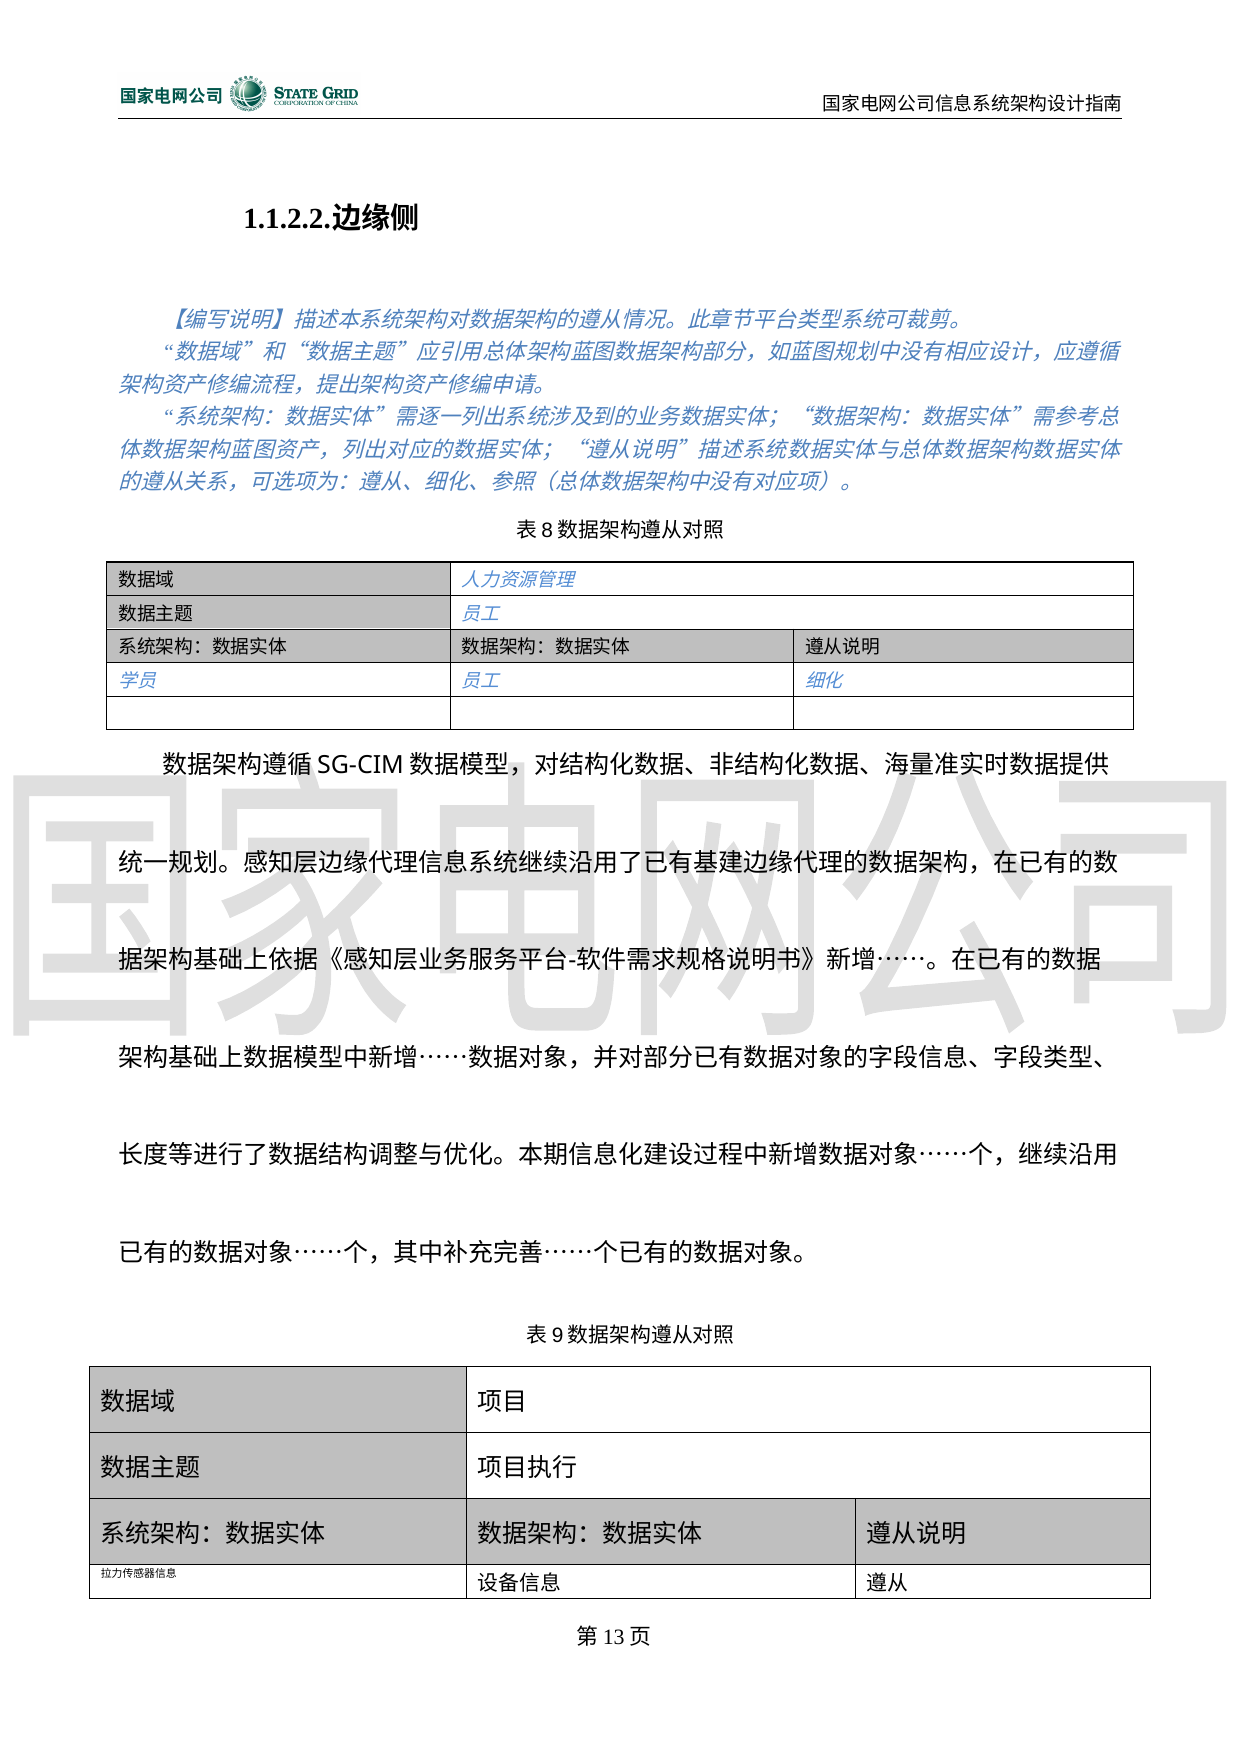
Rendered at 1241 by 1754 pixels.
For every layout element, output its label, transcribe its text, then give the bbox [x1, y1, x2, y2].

table_cell 遵从说明 [794, 630, 1133, 662]
table_cell [107, 697, 450, 729]
text 表 数据架构遵从对照 [118, 512, 1122, 545]
table_cell 员工 [451, 663, 793, 696]
table_cell 数据主题 [107, 596, 450, 628]
table_cell [451, 697, 793, 729]
table_cell 系统架构：数据实体 [107, 630, 450, 662]
text 表 数据架构遵从对照 [118, 1317, 1122, 1349]
text “系统架构：数据实体”需逐一列出系统涉及到的业务数据实体；“数据架构：数据实体”需参考总体数据架构蓝图资产，列出对应的数据实体；“遵从说明”描述系统数据实体与总体数据架构数据实体的遵从关系，可选项为：遵从、细化、参照（总体数据架构中没有对应项）。 [118, 399, 1122, 496]
text “数据域”和“数据主题”应引用总体架构蓝图数据架构部分，如蓝图规划中没有相应设计，应遵循架构资产修编流程，提出架构资产修编申请。 [118, 334, 1122, 399]
subtitle 边缘侧 [243, 183, 1122, 248]
table_header 数据域 [90, 1367, 466, 1432]
table_cell 设备信息 [467, 1565, 855, 1597]
table_header 项目 [467, 1367, 1150, 1432]
table_cell 数据架构：数据实体 [467, 1499, 855, 1564]
table_cell 项目执行 [467, 1433, 1150, 1498]
text 【编写说明】描述本系统架构对数据架构的遵从情况。此章节平台类型系统可裁剪。 [118, 301, 1122, 334]
table_cell 细化 [794, 663, 1133, 696]
table_header 数据域 [107, 563, 450, 595]
table_cell 拉力传感器信息 [90, 1565, 466, 1597]
text 数据架构遵循SG-CIM数据模型，对结构化数据、非结构化数据、海量准实时数据提供统一规划。感知层边缘代理信息系统继续沿用了已有基建边缘代理的数据架构，在已有的数据架构基础上依据《感知层业务服务平台-软件需求规格说明书》新增……。在已有的数据架构基础上数据模型中新增……数据对象，并对部分已有数据对象的字段信息、字段类型、长度等进行了数据结构调整与优化。本期信息化建设过程中新增数据对象……个，继续沿用已有的数据对象……个，其中补充完善……个已有的数据对象。 [118, 730, 1122, 1283]
table_cell [794, 697, 1133, 729]
table_cell 员工 [451, 596, 1133, 628]
table_cell 遵从说明 [856, 1499, 1150, 1564]
picture [116, 72, 362, 115]
table_cell 学员 [107, 663, 450, 696]
table_header 人力资源管理 [451, 563, 1133, 595]
table_cell 数据主题 [90, 1433, 466, 1498]
table_cell 数据架构：数据实体 [451, 630, 793, 662]
table_cell 系统架构：数据实体 [90, 1499, 466, 1564]
table_cell 遵从 [856, 1565, 1150, 1597]
